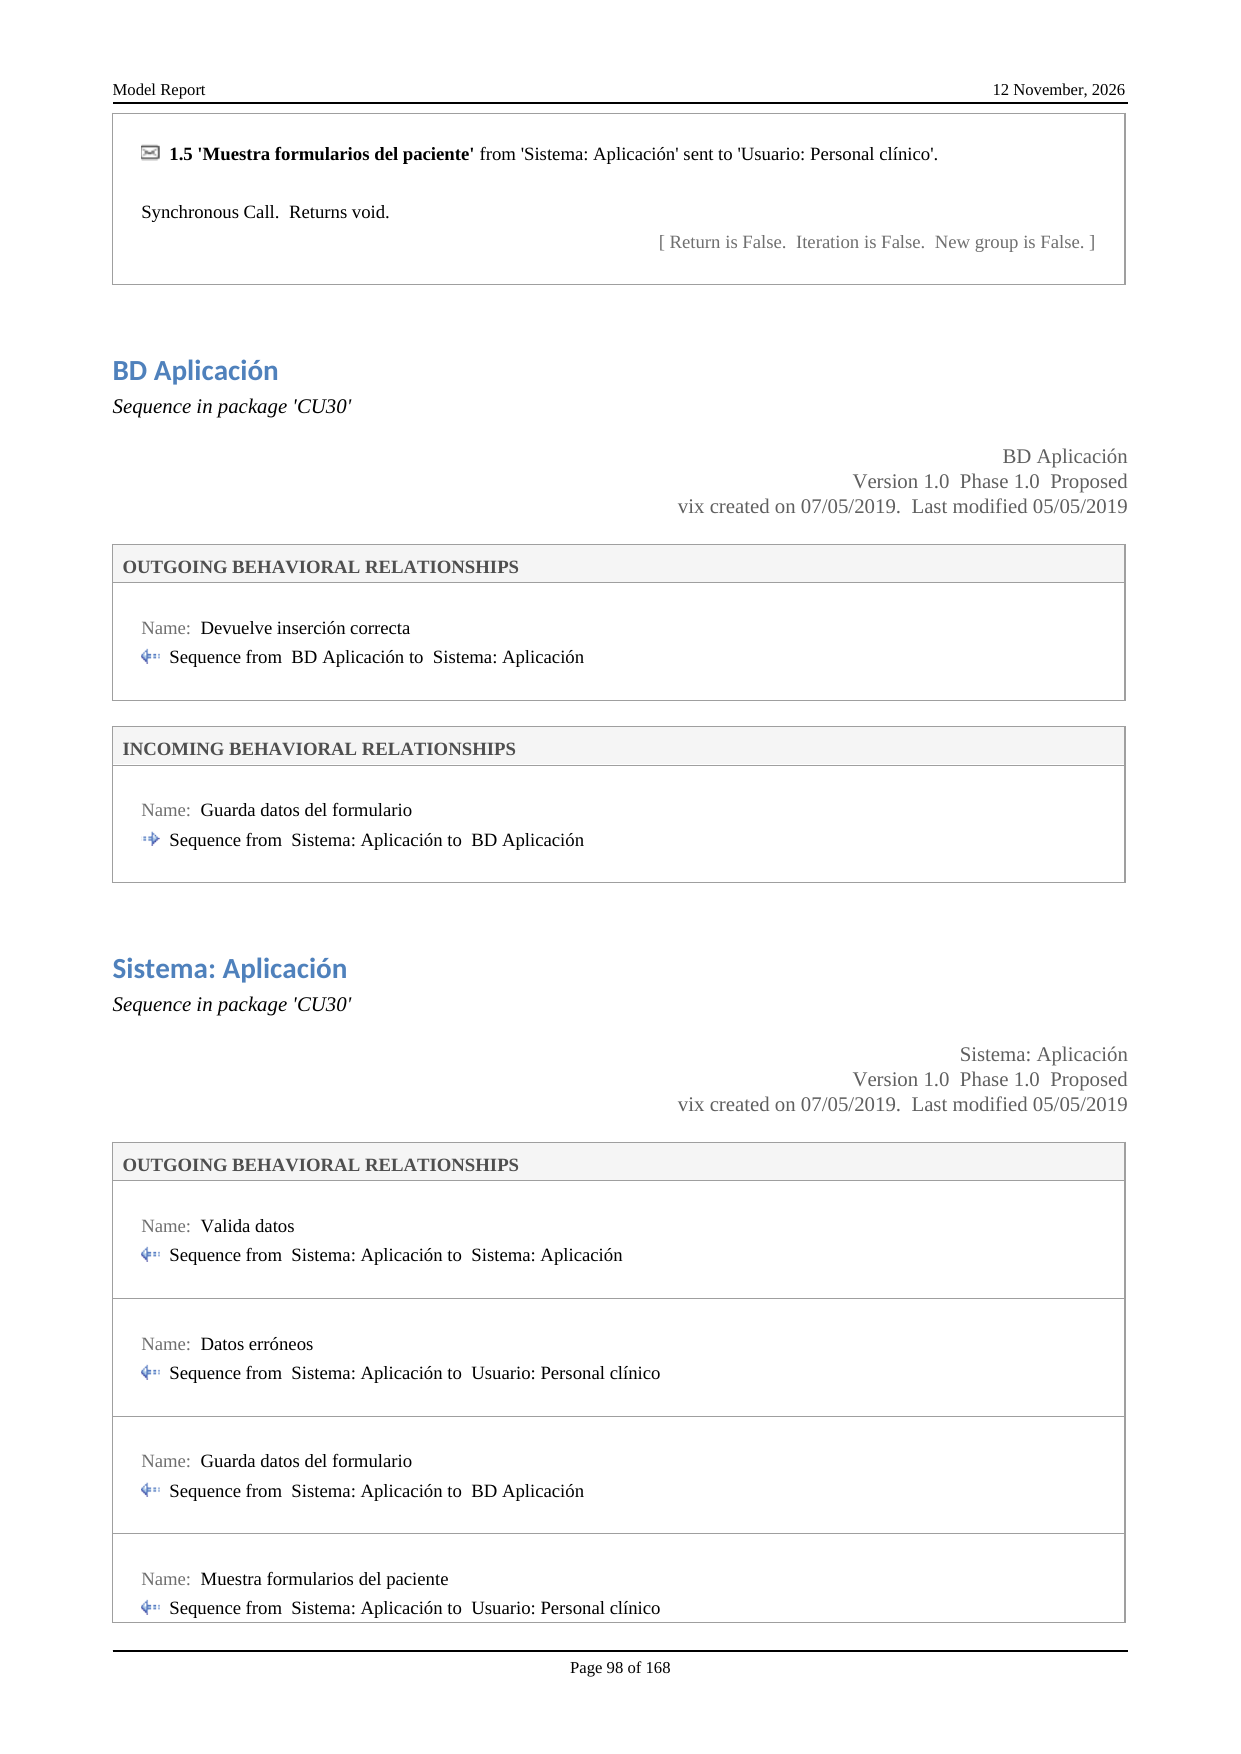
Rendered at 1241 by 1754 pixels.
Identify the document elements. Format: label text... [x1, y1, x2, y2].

table_header Name: Guarda datos del formulario Sequence from Sistema: Aplicación to BD Aplicación [113, 1417, 1124, 1533]
table_header INCOMING BEHAVIORAL RELATIONSHIPS [113, 727, 1124, 764]
subtitle Sistema: Aplicación [112, 958, 1128, 983]
table_header OUTGOING BEHAVIORAL RELATIONSHIPS [113, 545, 1124, 582]
text BD Aplicación [112, 444, 1128, 469]
text Sistema: Aplicación [112, 1042, 1128, 1067]
table_cell Name: Devuelve inserción correcta Sequence from BD Aplicación to Sistema: Aplicación [113, 583, 1124, 700]
table_cell Name: Guarda datos del formulario Sequence from Sistema: Aplicación to BD Aplicación [113, 766, 1124, 882]
picture [141, 827, 160, 846]
text Sequence in package 'CU30' [112, 992, 1128, 1017]
text vix created on 07/05/2019. Last modified 05/05/2019 [112, 1092, 1128, 1117]
text Version 1.0 Phase 1.0 Proposed [112, 1067, 1128, 1092]
picture [141, 645, 160, 664]
table_header Name: Datos erróneos Sequence from Sistema: Aplicación to Usuario: Personal clínico [113, 1299, 1124, 1416]
table_header 1.5 'Muestra formularios del paciente' from 'Sistema: Aplicación' sent to 'Usuario: Personal clínico'. Synchronous Call. Returns void. [ Return is False. Iteration is False. New group is False. ] [113, 114, 1124, 284]
subtitle BD Aplicación [112, 360, 1128, 385]
picture [141, 1360, 160, 1380]
picture [141, 1242, 160, 1262]
table_cell Name: Valida datos Sequence from Sistema: Aplicación to Sistema: Aplicación [113, 1181, 1124, 1298]
text Version 1.0 Phase 1.0 Proposed [112, 469, 1128, 494]
text vix created on 07/05/2019. Last modified 05/05/2019 [112, 494, 1128, 519]
picture [141, 141, 160, 161]
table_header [113, 1534, 1124, 1622]
text Sequence in package 'CU30' [112, 394, 1128, 419]
table_header OUTGOING BEHAVIORAL RELATIONSHIPS [113, 1143, 1124, 1180]
picture [141, 1478, 160, 1497]
picture [141, 1596, 160, 1615]
